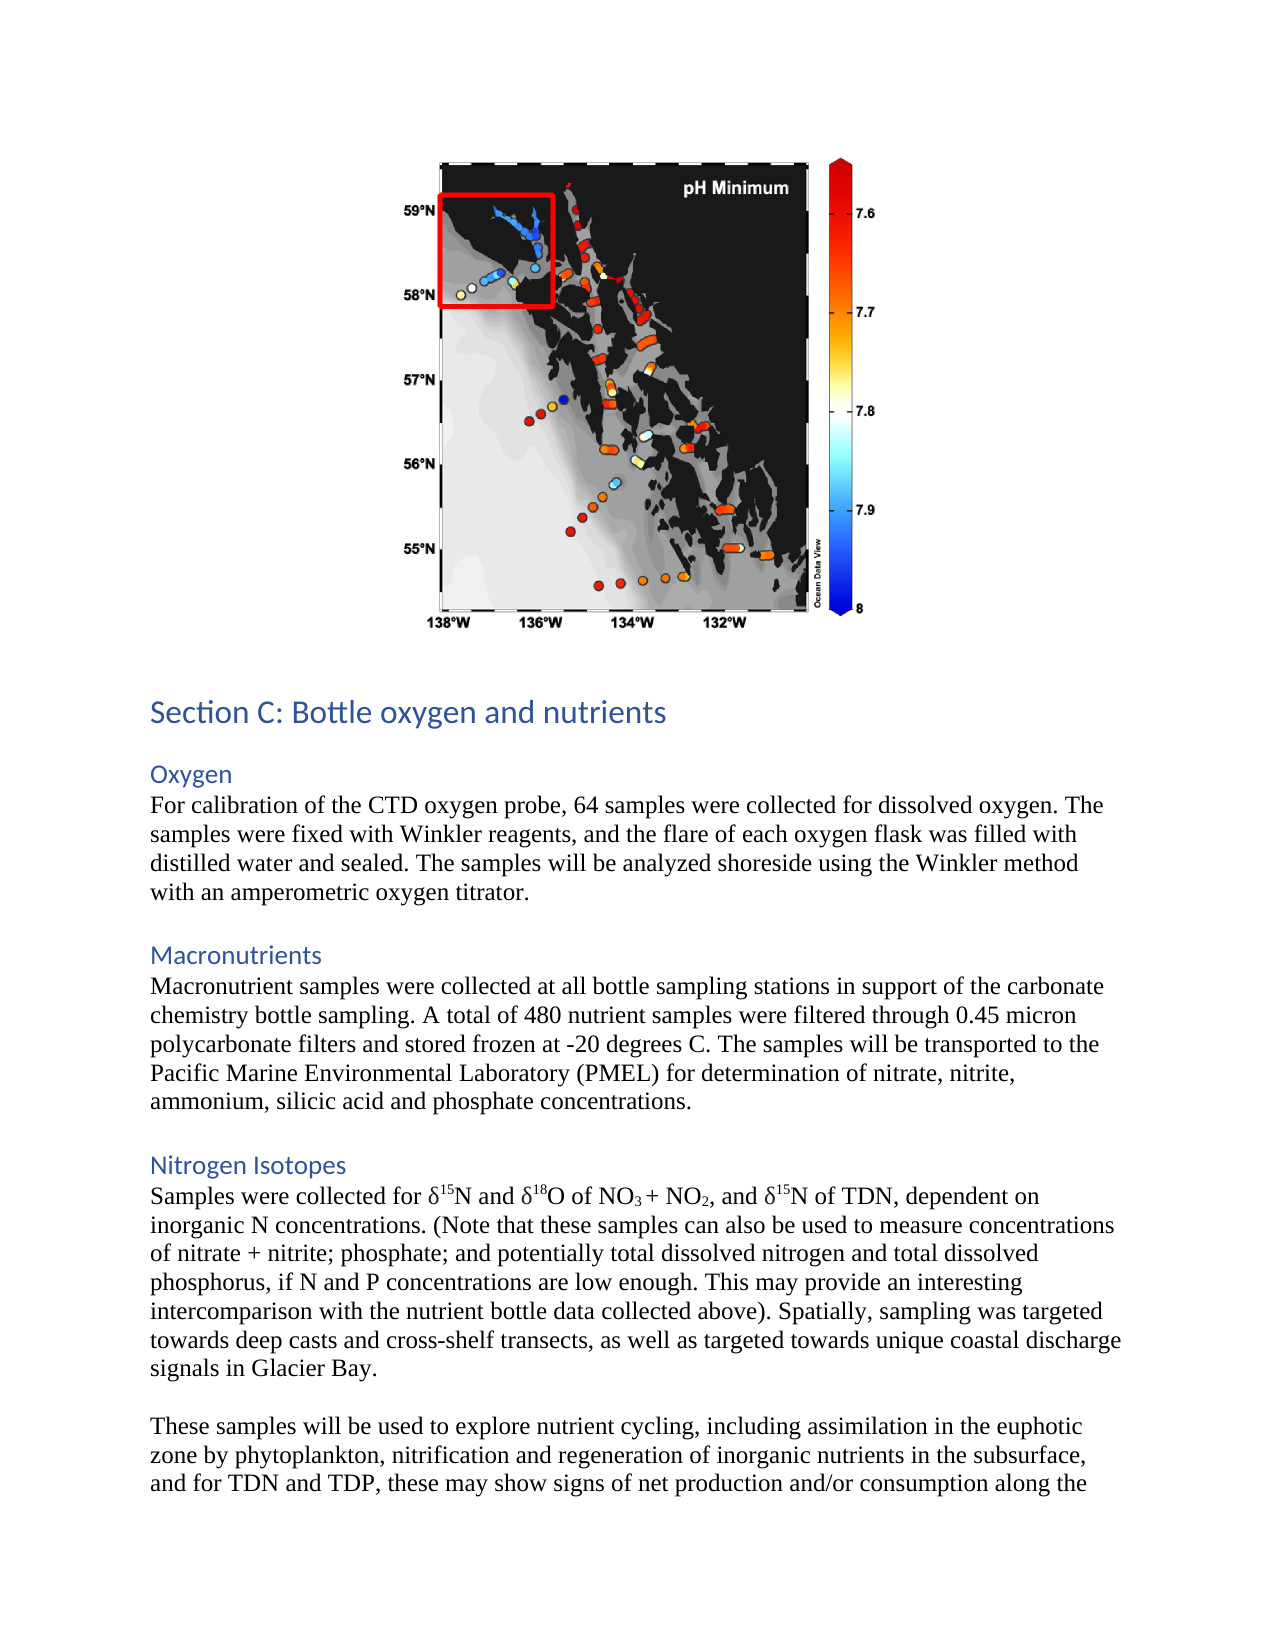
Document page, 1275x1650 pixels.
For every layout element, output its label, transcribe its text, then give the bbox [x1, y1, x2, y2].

text For calibration of the CTD oxygen probe, 64 samples were collected for dissolved oxygen. The samples were fixed with Winkler reagents, and the flare of each oxygen flask was filled with [150, 790, 1125, 848]
subtitle Section C: Bottle oxygen and nutrients [150, 691, 1125, 732]
subtitle Oxygen [150, 757, 1125, 790]
text distilled water and sealed. The samples will be analyzed shoreside using the Winkler method [150, 848, 1125, 877]
picture [391, 150, 884, 640]
text Samples were collected for δ15N and δ18O of NO3 + NO2, and δ15N of TDN, dependent on inorganic N concentrations. (Note that these samples can also be used to measure concentrations of nitrate + nitrite; phosphate; and potentially total dissolved nitrogen and total dissolved phosphorus, if N and P concentrations are low enough. This may provide an interesting intercomparison with the nutrient bottle data collected above). Spatially, sampling was targeted towards deep casts and cross-shelf transects, as well as targeted towards unique coastal discharge signals in Glacier Bay. [150, 1181, 1125, 1382]
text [150, 1411, 1125, 1497]
text with an amperometric oxygen titrator. [150, 877, 1125, 905]
subtitle Macronutrients [150, 938, 1125, 971]
subtitle Nitrogen Isotopes [150, 1148, 1125, 1181]
text Macronutrient samples were collected at all bottle sampling stations in support of the carbonate chemistry bottle sampling. A total of 480 nutrient samples were filtered through 0.45 micron polycarbonate filters and stored frozen at -20 degrees C. The samples will be transported to the Pacific Marine Environmental Laboratory (PMEL) for determination of nitrate, nitrite, ammonium, silicic acid and phosphate concentrations. [150, 971, 1125, 1115]
